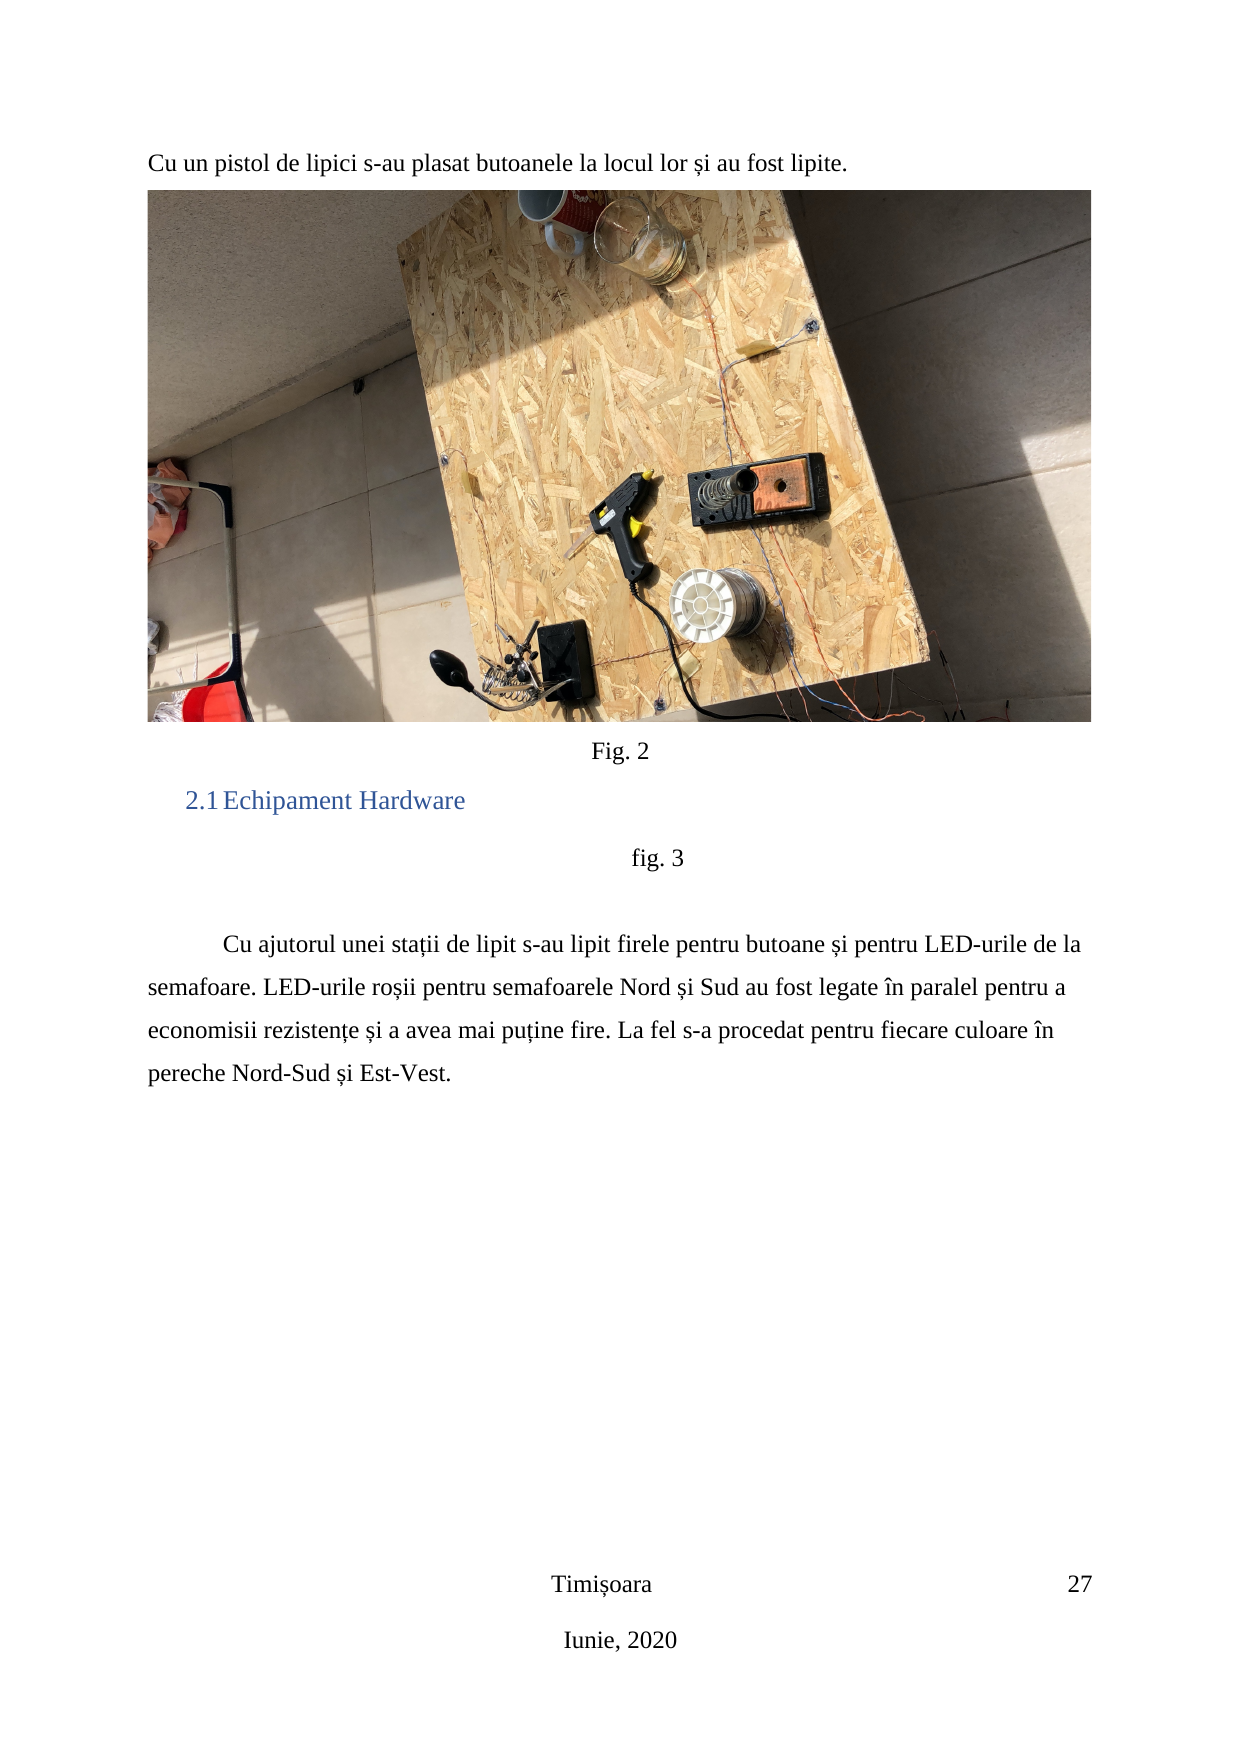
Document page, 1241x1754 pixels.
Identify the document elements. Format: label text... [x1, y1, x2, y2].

subtitle Echipament Hardware [185, 784, 1093, 815]
text Fig. 2 [148, 736, 1093, 765]
picture [147, 190, 1092, 722]
text fig. 3 [148, 843, 1093, 872]
text Cu ajutorul unei stații de lipit s-au lipit firele pentru butoane și pentru LED-urile de la semafoare. LED-urile roșii pentru semafoarele Nord și Sud au fost legate în paralel pentru a economisii rezistențe și a avea mai puține fire. La fel s-a procedat pentru fiecare culoare în pereche Nord-Sud și Est-Vest. [148, 929, 1093, 1087]
